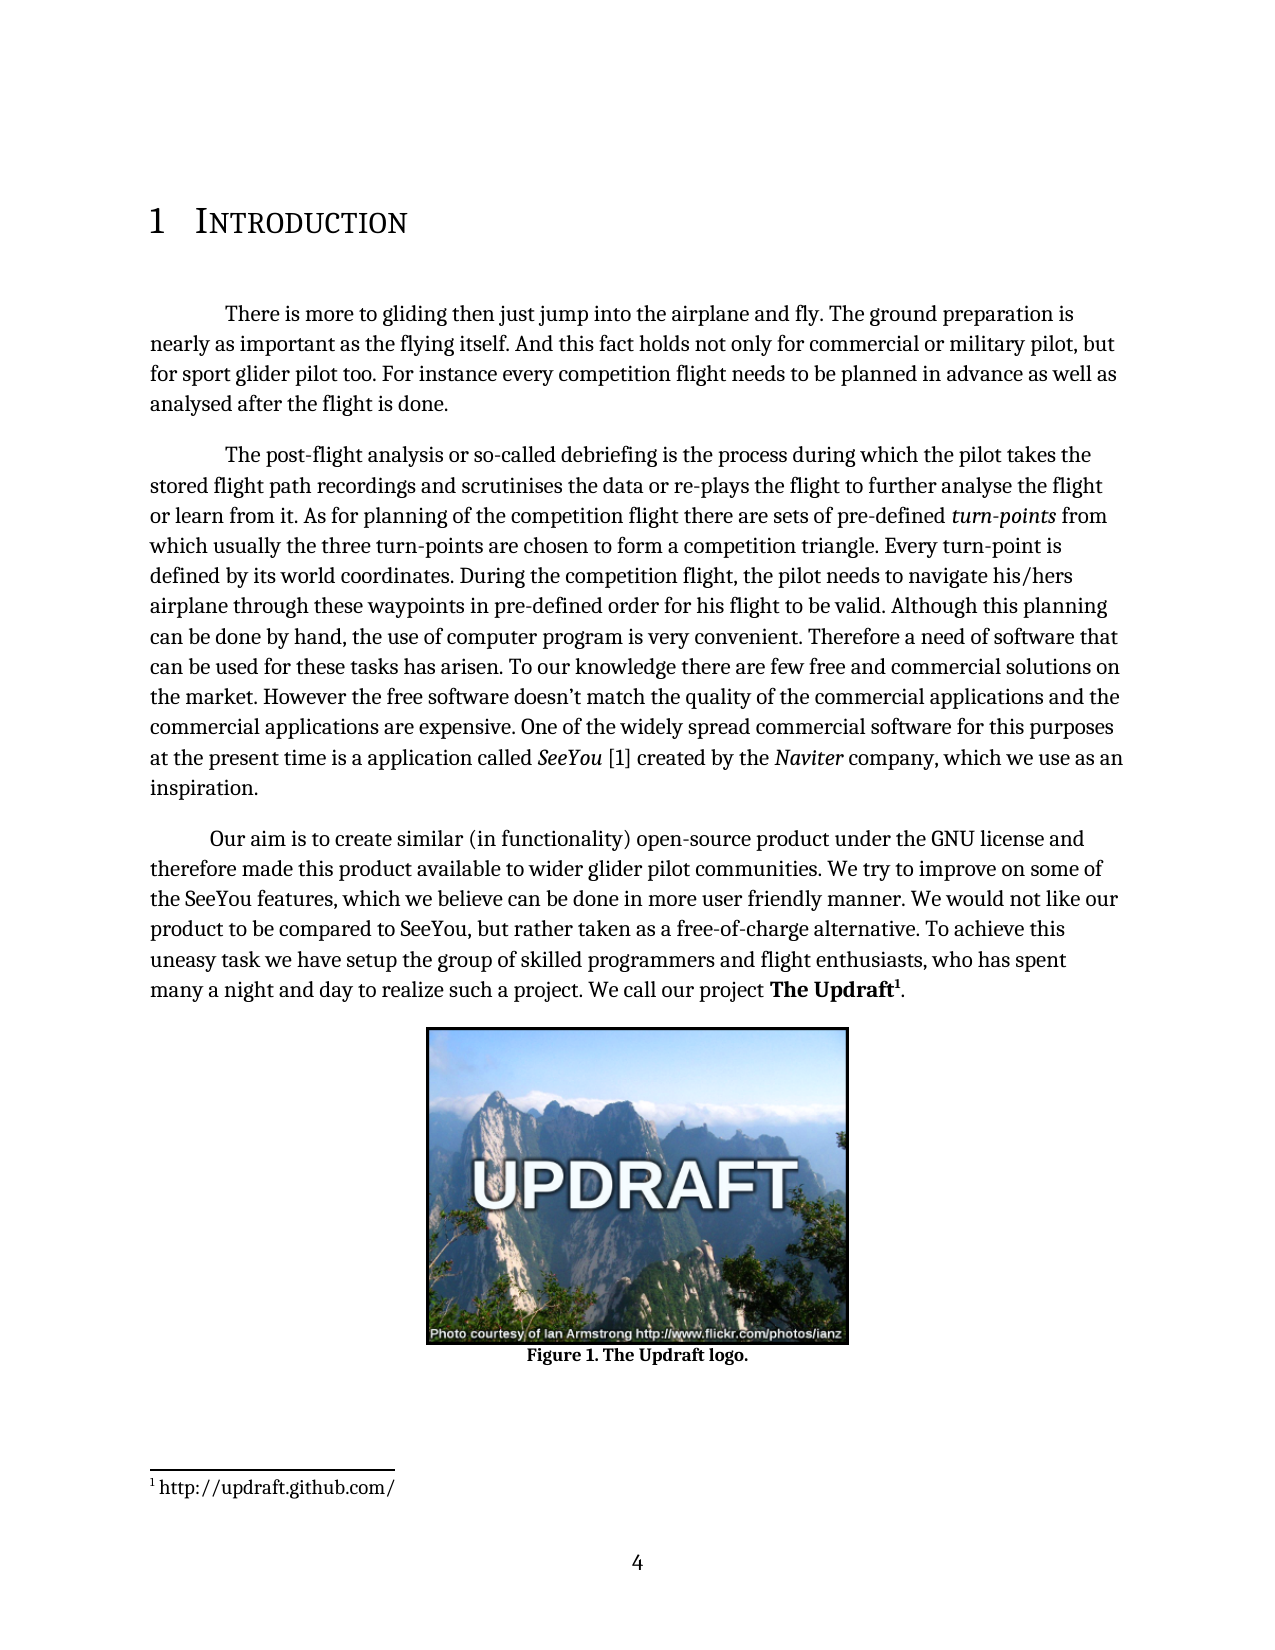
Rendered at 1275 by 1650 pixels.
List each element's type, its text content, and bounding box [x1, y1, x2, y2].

text Figure 1. The Updraft logo. [150, 1345, 1125, 1366]
text Our aim is to create similar (in functionality) open-source product under the GNU license and therefore made this product available to wider glider pilot communities. We try to improve on some of the SeeYou features, which we believe can be done in more user friendly manner. We would not like our product to be compared to SeeYou, but rather taken as a free-of-charge alternative. To achieve this uneasy task we have setup the group of skilled programmers and flight enthusiasts, who has spent many a night and day to realize such a project. We call our project The Updraft. [150, 826, 1125, 1003]
picture [426, 1027, 849, 1345]
text The post-flight analysis or so-called debriefing is the process during which the pilot takes the stored flight path recordings and scrutinises the data or re-plays the flight to further analyse the flight or learn from it. As for planning of the competition flight there are sets of pre-defined turn-points from which usually the three turn-points are chosen to form a competition triangle. Every turn-point is defined by its world coordinates. During the competition flight, the pilot needs to navigate his/hers airplane through these waypoints in pre-defined order for his flight to be valid. Although this planning can be done by hand, the use of computer program is very convenient. Therefore a need of software that can be used for these tasks has arisen. To our knowledge there are few free and commercial solutions on the market. However the free software doesn’t match the quality of the commercial applications and the commercial applications are expensive. One of the widely spread commercial software for this purposes at the present time is a application called SeeYou created by the Naviter company, which we use as an inspiration. [150, 442, 1125, 801]
subtitle Introduction [150, 200, 1125, 243]
text There is more to gliding then just jump into the airplane and fly. The ground preparation is nearly as important as the flying itself. And this fact holds not only for commercial or military pilot, but for sport glider pilot too. For instance every competition flight needs to be planned in advance as well as analysed after the flight is done. [150, 301, 1125, 418]
